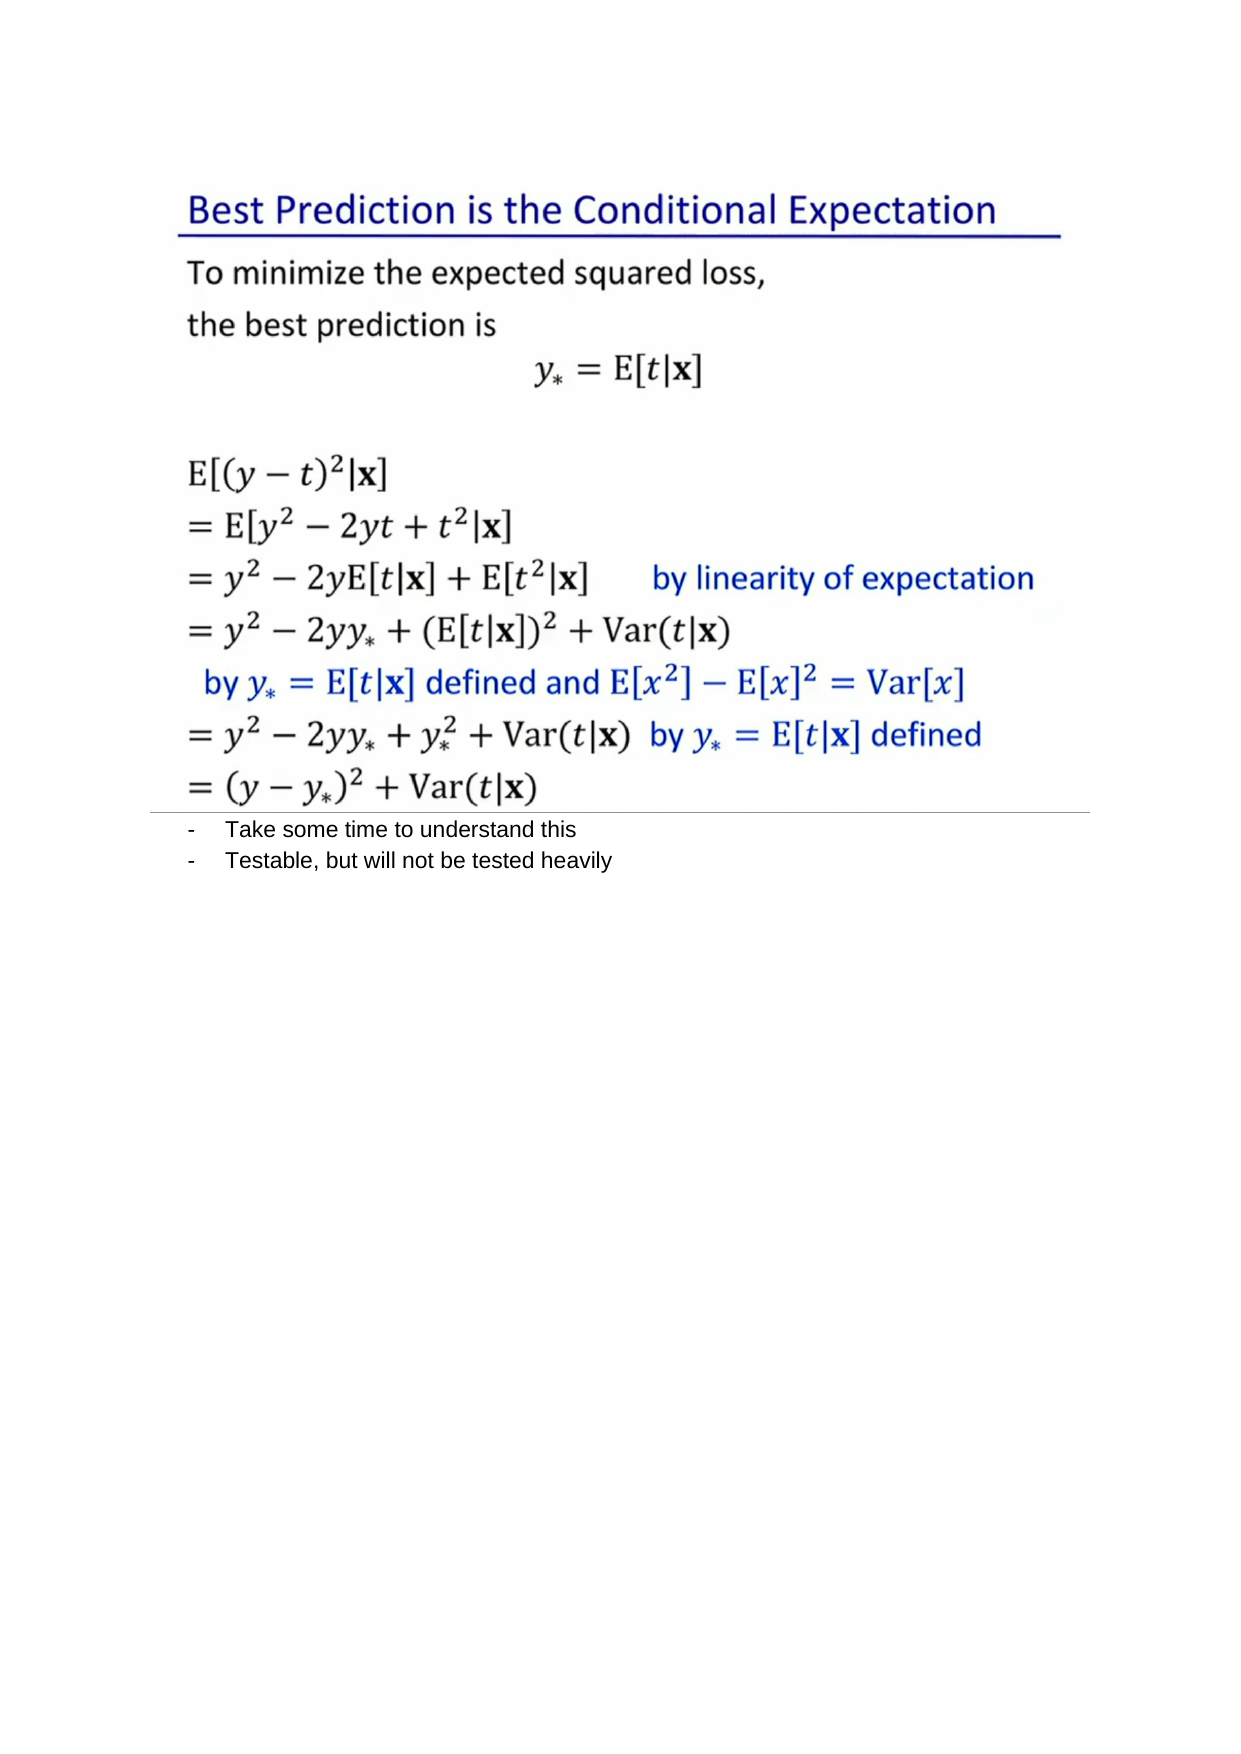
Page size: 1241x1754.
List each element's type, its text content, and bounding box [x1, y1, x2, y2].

list Take some time to understand this [187, 816, 1090, 843]
picture [150, 150, 1091, 813]
list Testable, but will not be tested heavily [187, 847, 1090, 873]
